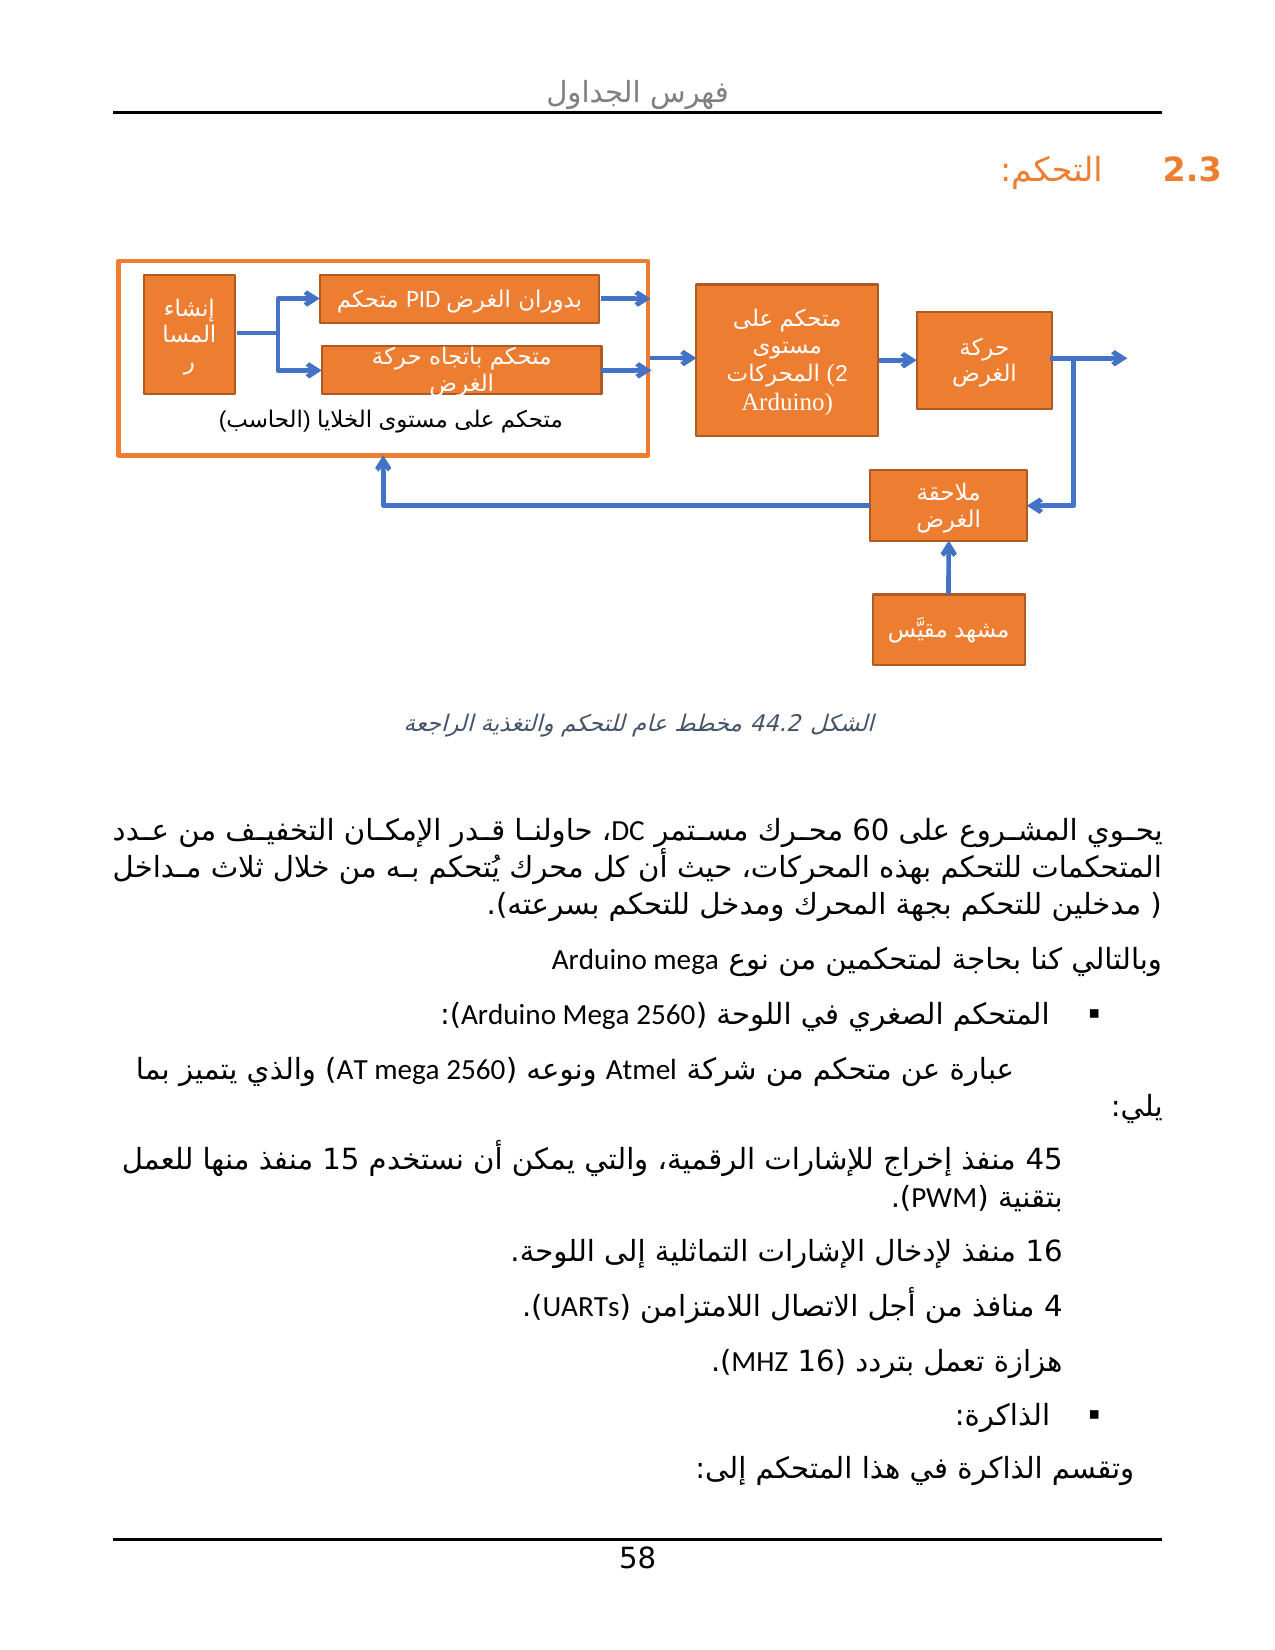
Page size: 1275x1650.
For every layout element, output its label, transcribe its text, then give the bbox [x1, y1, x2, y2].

text وتقسم الذاكرة في هذا المتحكم إلى: [112, 1451, 1162, 1485]
text هزازة تعمل بتردد (16 MHZ). [112, 1343, 1063, 1378]
subtitle التحكم: [112, 150, 1162, 189]
text 16 منفذ لإدخال الإشارات التماثلية إلى اللوحة. [112, 1234, 1063, 1268]
text 4 منافذ من أجل الاتصال اللامتزامن (UARTs). [112, 1288, 1063, 1323]
text عبارة عن متحكم من شركة Atmel ونوعه (AT mega 2560) والذي يتميز بما يلي: [112, 1051, 1162, 1123]
text يحوي المشروع على 60 محرك مستمر DC، حاولنا قدر الإمكان التخفيف من عدد المتحكمات للتحكم بهذه المحركات، حيث أن كل محرك يُتحكم به من خلال ثلاث مداخل ( مدخلين للتحكم بجهة المحرك ومدخل للتحكم بسرعته). [112, 812, 1162, 921]
text 45 منفذ إخراج للإشارات الرقمية، والتي يمكن أن نستخدم 15 منفذ منها للعمل بتقنية (PWM). [112, 1143, 1063, 1215]
list المتحكم الصغري في اللوحة (Arduino Mega 2560): [112, 996, 1087, 1032]
text وبالتالي كنا بحاجة لمتحكمين من نوع Arduino mega [112, 941, 1162, 976]
list الذاكرة: [112, 1398, 1087, 1432]
